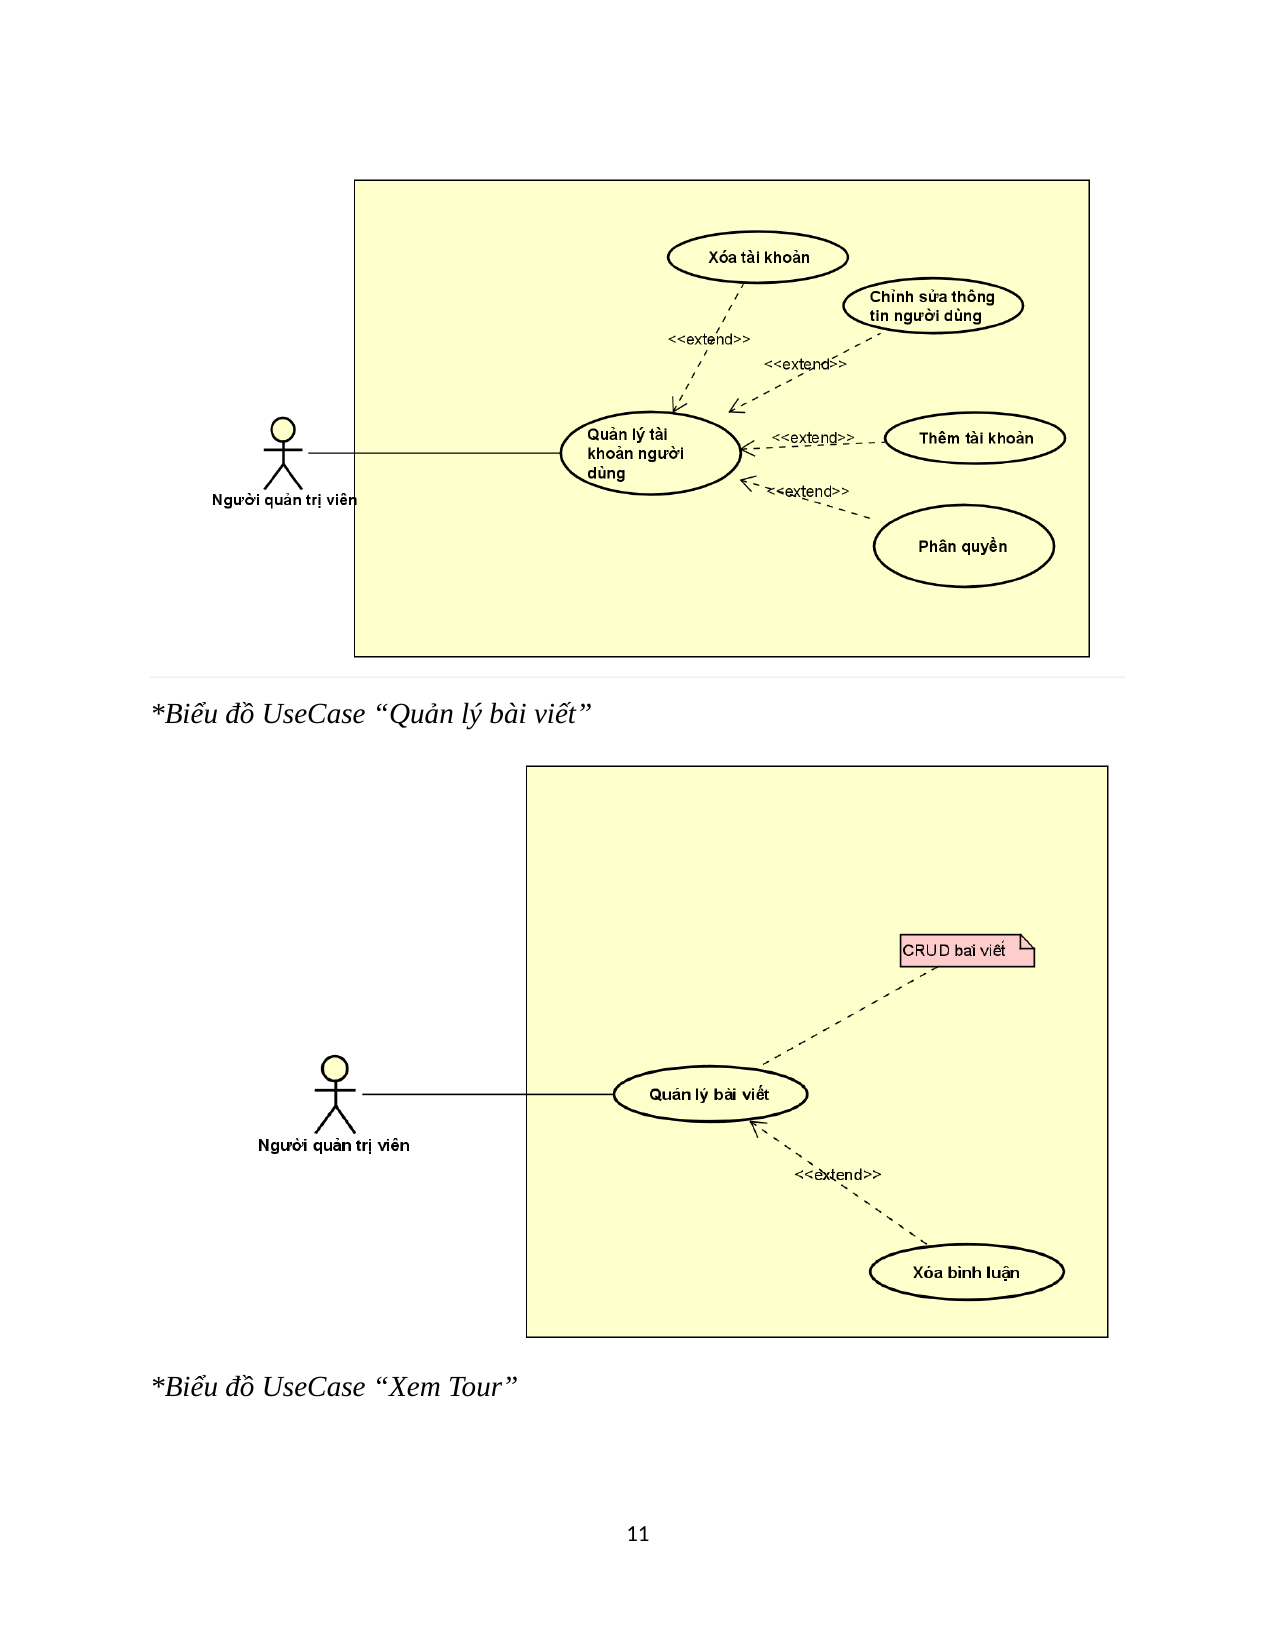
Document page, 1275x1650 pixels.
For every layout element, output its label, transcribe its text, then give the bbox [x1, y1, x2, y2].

picture [150, 748, 1125, 1351]
picture [150, 150, 1125, 678]
text *Biểu đồ UseCase “Xem Tour” [150, 1369, 1125, 1403]
text *Biểu đồ UseCase “Quản lý bài viết” [150, 696, 1125, 730]
